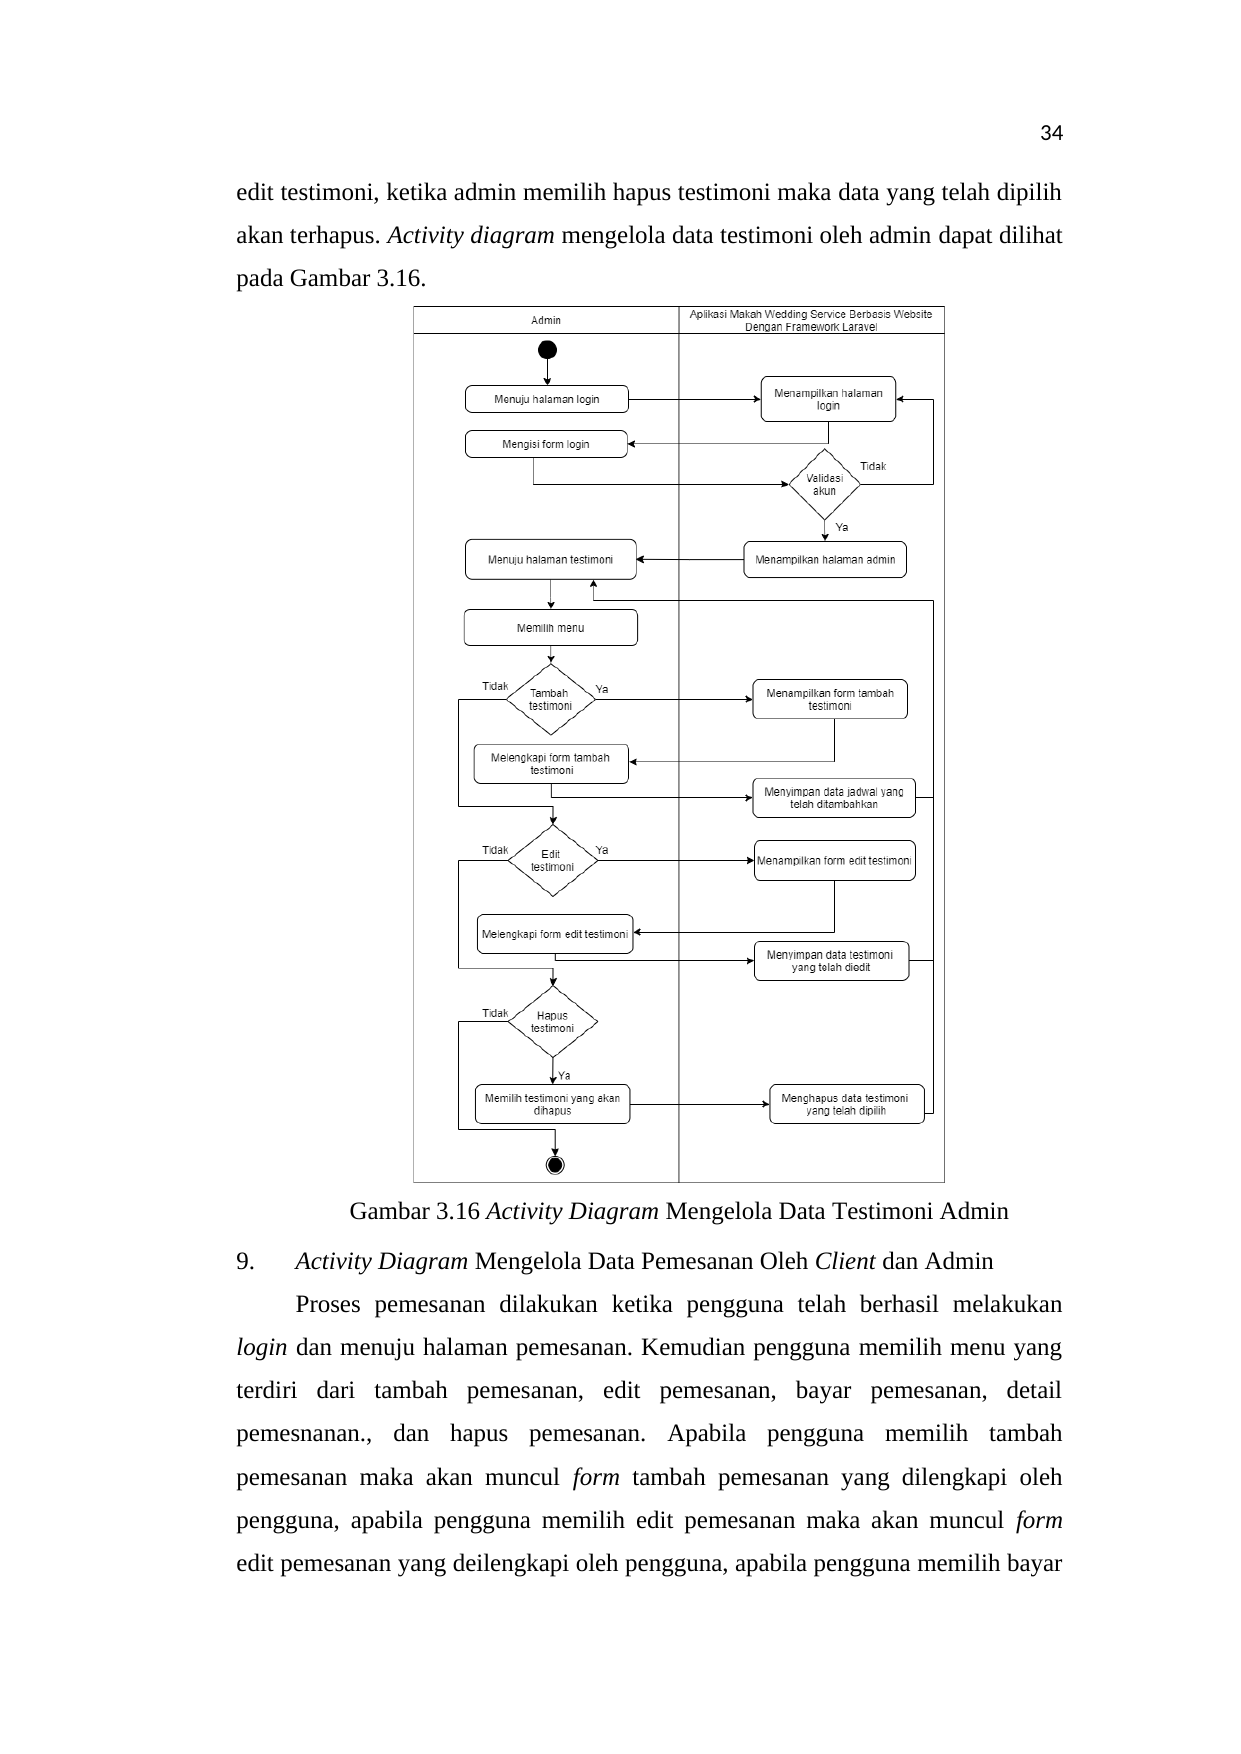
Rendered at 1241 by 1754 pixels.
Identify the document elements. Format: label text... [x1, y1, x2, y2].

text Gambar 3.16 Activity Diagram Mengelola Data Testimoni Admin [236, 1196, 1063, 1225]
picture [413, 306, 945, 1183]
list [236, 1289, 1063, 1577]
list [236, 177, 1063, 292]
list Activity Diagram Mengelola Data Pemesanan Oleh Client dan Admin [236, 1246, 1063, 1275]
